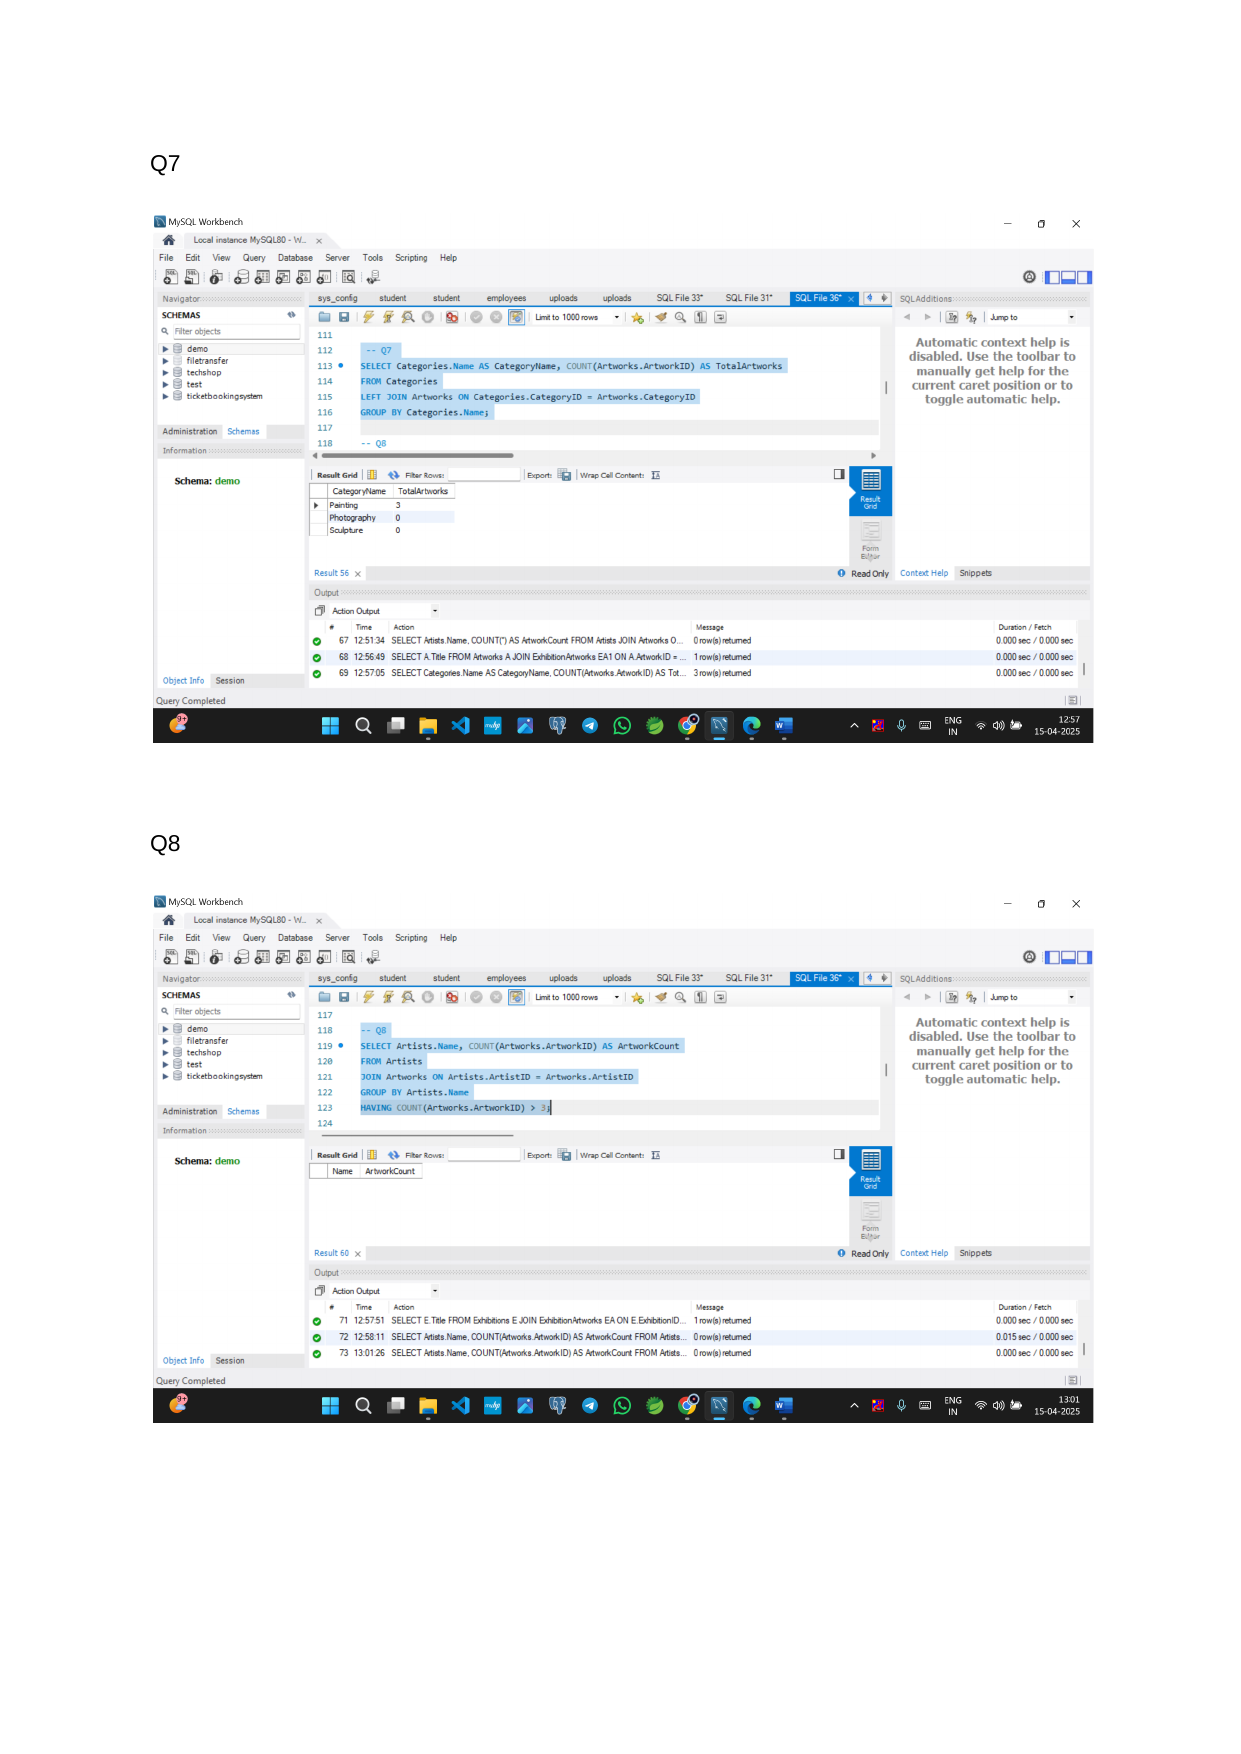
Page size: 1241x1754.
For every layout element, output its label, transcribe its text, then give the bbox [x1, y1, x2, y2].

picture [153, 213, 1094, 743]
text Q7 [150, 150, 1090, 176]
picture [153, 893, 1094, 1423]
text Q8 [150, 830, 1090, 856]
